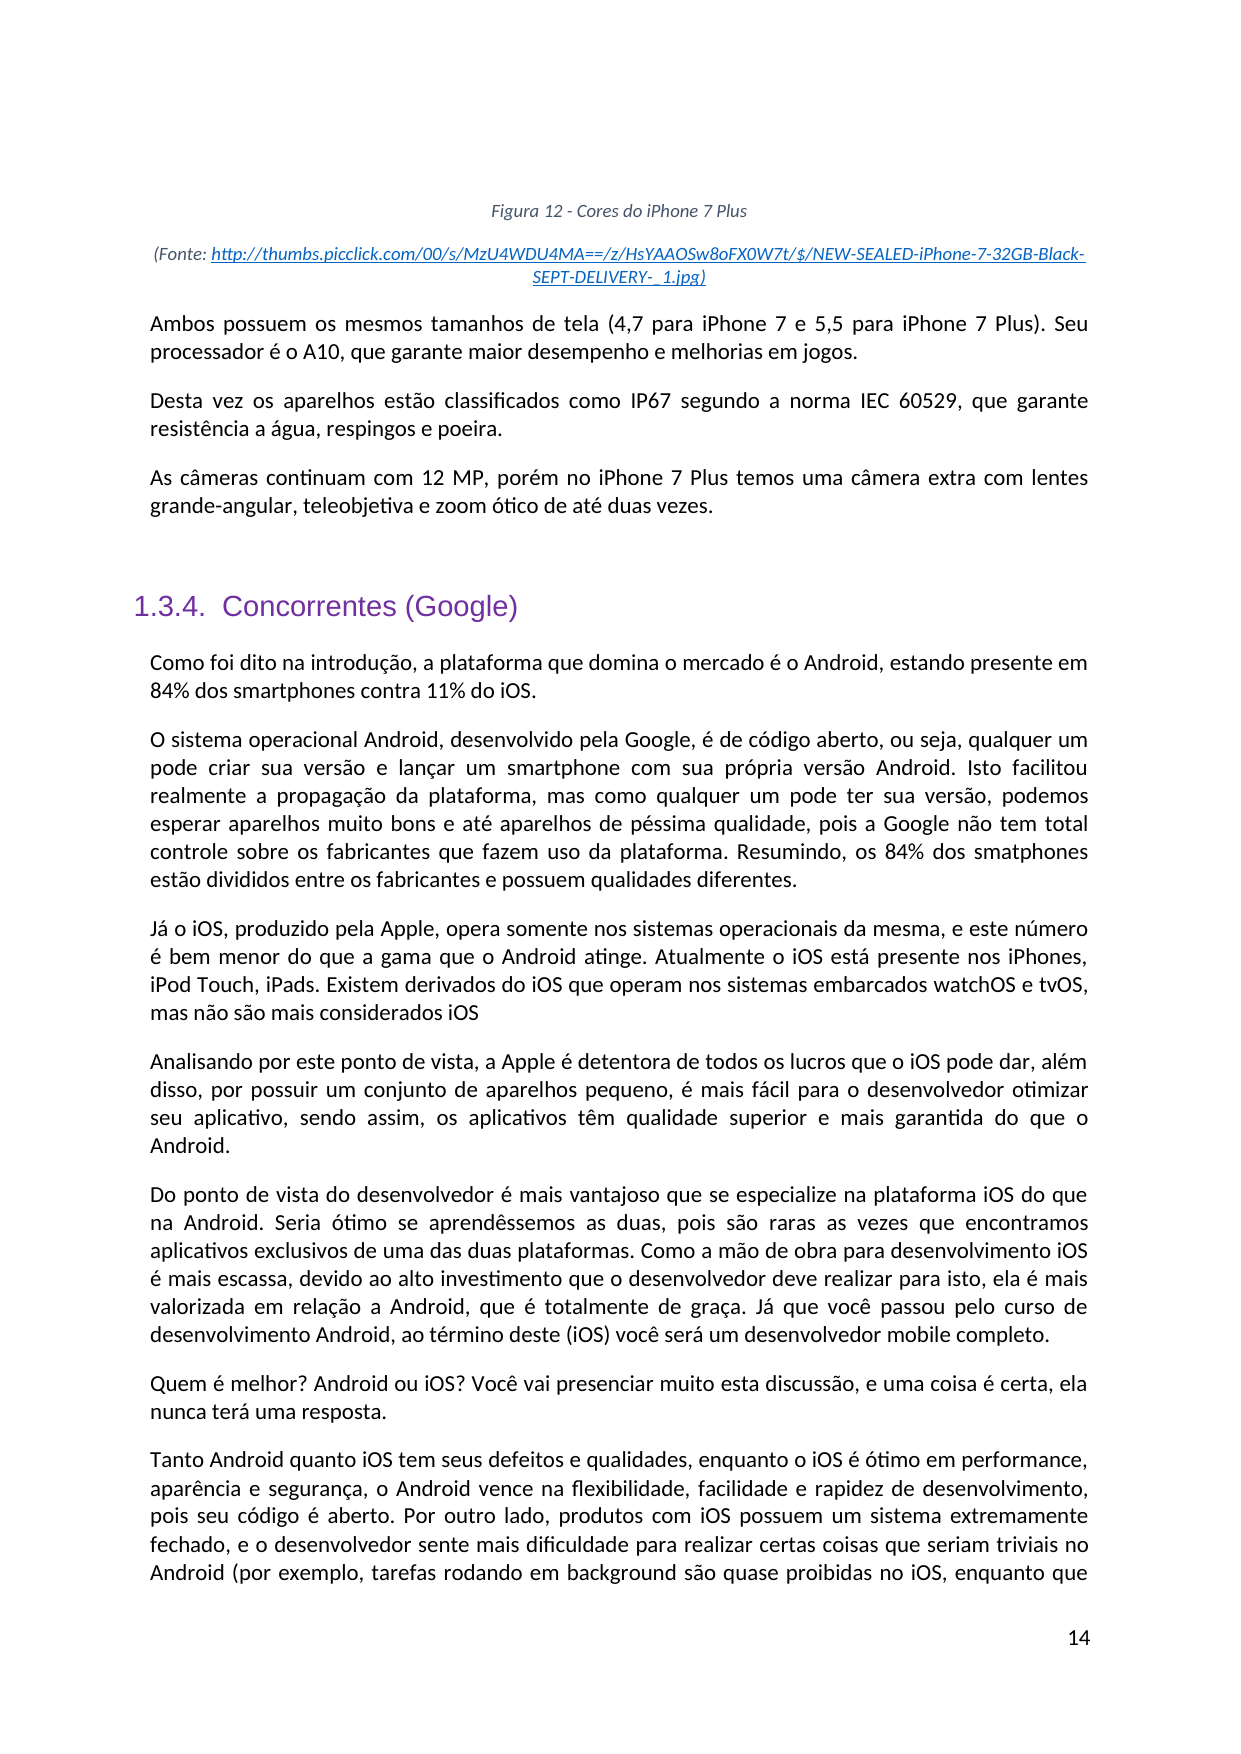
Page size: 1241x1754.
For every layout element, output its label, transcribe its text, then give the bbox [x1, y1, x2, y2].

text Analisando por este ponto de vista, a Apple é detentora de todos os lucros que o iOS pode dar, além disso, por possuir um conjunto de aparelhos pequeno, é mais fácil para o desenvolvedor otimizar seu aplicativo, sendo assim, os aplicativos têm qualidade superior e mais garantida do que o Android. [150, 1047, 1090, 1159]
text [150, 1446, 1090, 1586]
subtitle Concorrentes (Google) [206, 589, 1090, 622]
text As câmeras continuam com 12 MP, porém no iPhone 7 Plus temos uma câmera extra com lentes grande-angular, teleobjetiva e zoom ótico de até duas vezes. [150, 463, 1090, 519]
text Do ponto de vista do desenvolvedor é mais vantajoso que se especialize na plataforma iOS do que na Android. Seria ótimo se aprendêssemos as duas, pois são raras as vezes que encontramos aplicativos exclusivos de uma das duas plataformas. Como a mão de obra para desenvolvimento iOS é mais escassa, devido ao alto investimento que o desenvolvedor deve realizar para isto, ela é mais valorizada em relação a Android, que é totalmente de graça. Já que você passou pelo curso de desenvolvimento Android, ao término deste (iOS) você será um desenvolvedor mobile completo. [150, 1180, 1090, 1348]
text (Fonte: http://thumbs.picclick.com/00/s/MzU4WDU4MA==/z/HsYAAOSw8oFX0W7t/$/NEW-SEALED-iPhone-7-32GB-Black-SEPT-DELIVERY-_1.jpg) [150, 243, 1090, 288]
text Quem é melhor? Android ou iOS? Você vai presenciar muito esta discussão, e uma coisa é certa, ela nunca terá uma resposta. [150, 1369, 1090, 1425]
text Desta vez os aparelhos estão classificados como IP67 segundo a norma IEC 60529, que garante resistência a água, respingos e poeira. [150, 386, 1090, 442]
text Ambos possuem os mesmos tamanhos de tela (4,7 para iPhone 7 e 5,5 para iPhone 7 Plus). Seu processador é o A10, que garante maior desempenho e melhorias em jogos. [150, 309, 1090, 365]
text O sistema operacional Android, desenvolvido pela Google, é de código aberto, ou seja, qualquer um pode criar sua versão e lançar um smartphone com sua própria versão Android. Isto facilitou realmente a propagação da plataforma, mas como qualquer um pode ter sua versão, podemos esperar aparelhos muito bons e até aparelhos de péssima qualidade, pois a Google não tem total controle sobre os fabricantes que fazem uso da plataforma. Resumindo, os 84% dos smatphones estão divididos entre os fabricantes e possuem qualidades diferentes. [150, 725, 1090, 893]
text Como foi dito na introdução, a plataforma que domina o mercado é o Android, estando presente em 84% dos smartphones contra 11% do iOS. [150, 648, 1090, 704]
text Já o iOS, produzido pela Apple, opera somente nos sistemas operacionais da mesma, e este número é bem menor do que a gama que o Android atinge. Atualmente o iOS está presente nos iPhones, iPod Touch, iPads. Existem derivados do iOS que operam nos sistemas embarcados watchOS e tvOS, mas não são mais considerados iOS [150, 914, 1090, 1026]
